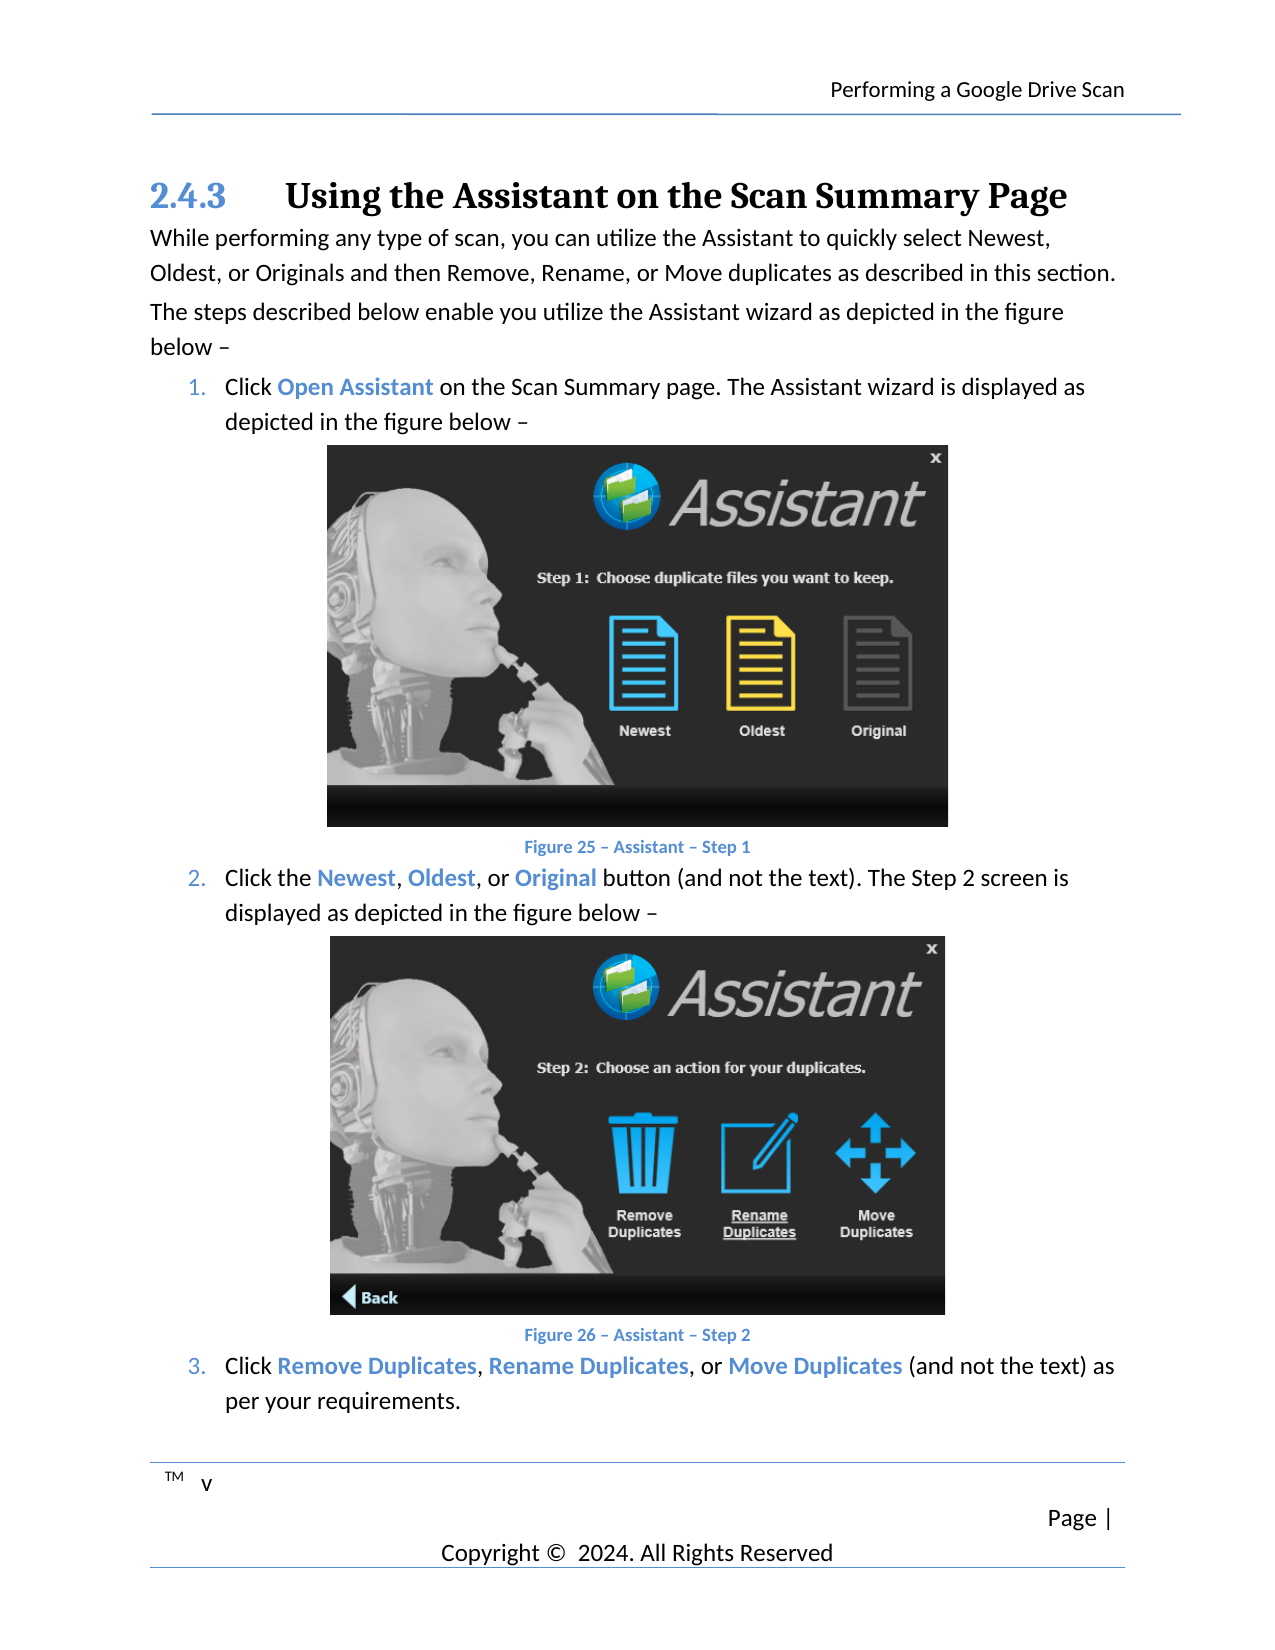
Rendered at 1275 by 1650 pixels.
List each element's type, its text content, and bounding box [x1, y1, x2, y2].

list Click Open Assistant on the Scan Summary page. The Assistant wizard is displayed as depicted in the figure below – [187, 371, 1125, 436]
subtitle Using the Assistant on the Scan Summary Page [150, 175, 1125, 218]
text While performing any type of scan, you can utilize the Assistant to quickly select Newest, Oldest, or Originals and then Remove, Rename, or Move duplicates as described in this section. [150, 222, 1125, 288]
picture [330, 936, 946, 1315]
list Click the Newest, Oldest, or Original button (and not the text). The Step 2 screen is displayed as depicted in the figure below – [187, 862, 1125, 927]
list Click Remove Duplicates, Rename Duplicates, or Move Duplicates (and not the text) as per your requirements. [187, 1350, 1125, 1416]
picture [327, 445, 949, 827]
text The steps described below enable you utilize the Assistant wizard as depicted in the figure below – [150, 297, 1125, 362]
